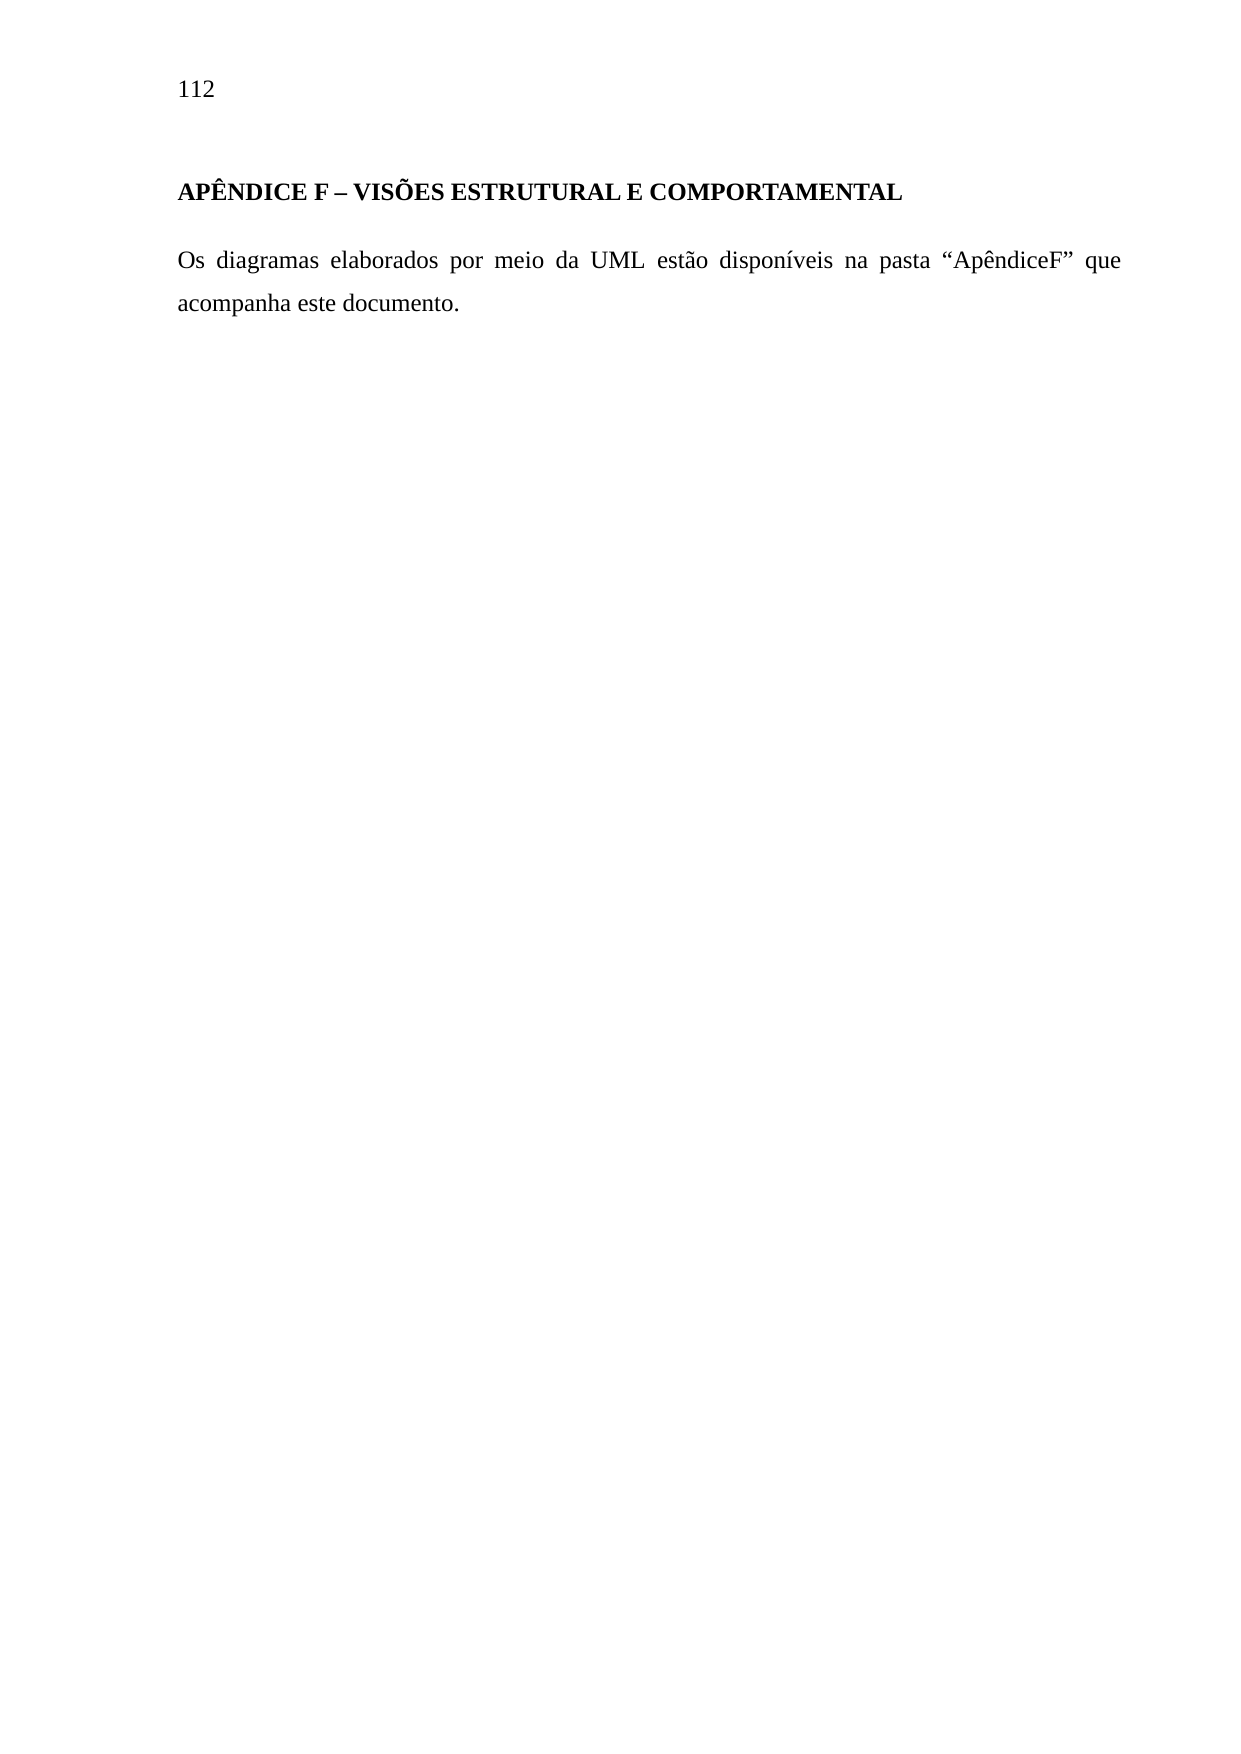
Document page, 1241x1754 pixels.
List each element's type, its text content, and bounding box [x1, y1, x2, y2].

text Os diagramas elaborados por meio da UML estão disponíveis na pasta “ApêndiceF” que acompanha este documento. [177, 245, 1122, 317]
subtitle APÊNDICE F – VISÕES ESTRUTURAL E COMPORTAMENTAL [177, 177, 1122, 206]
